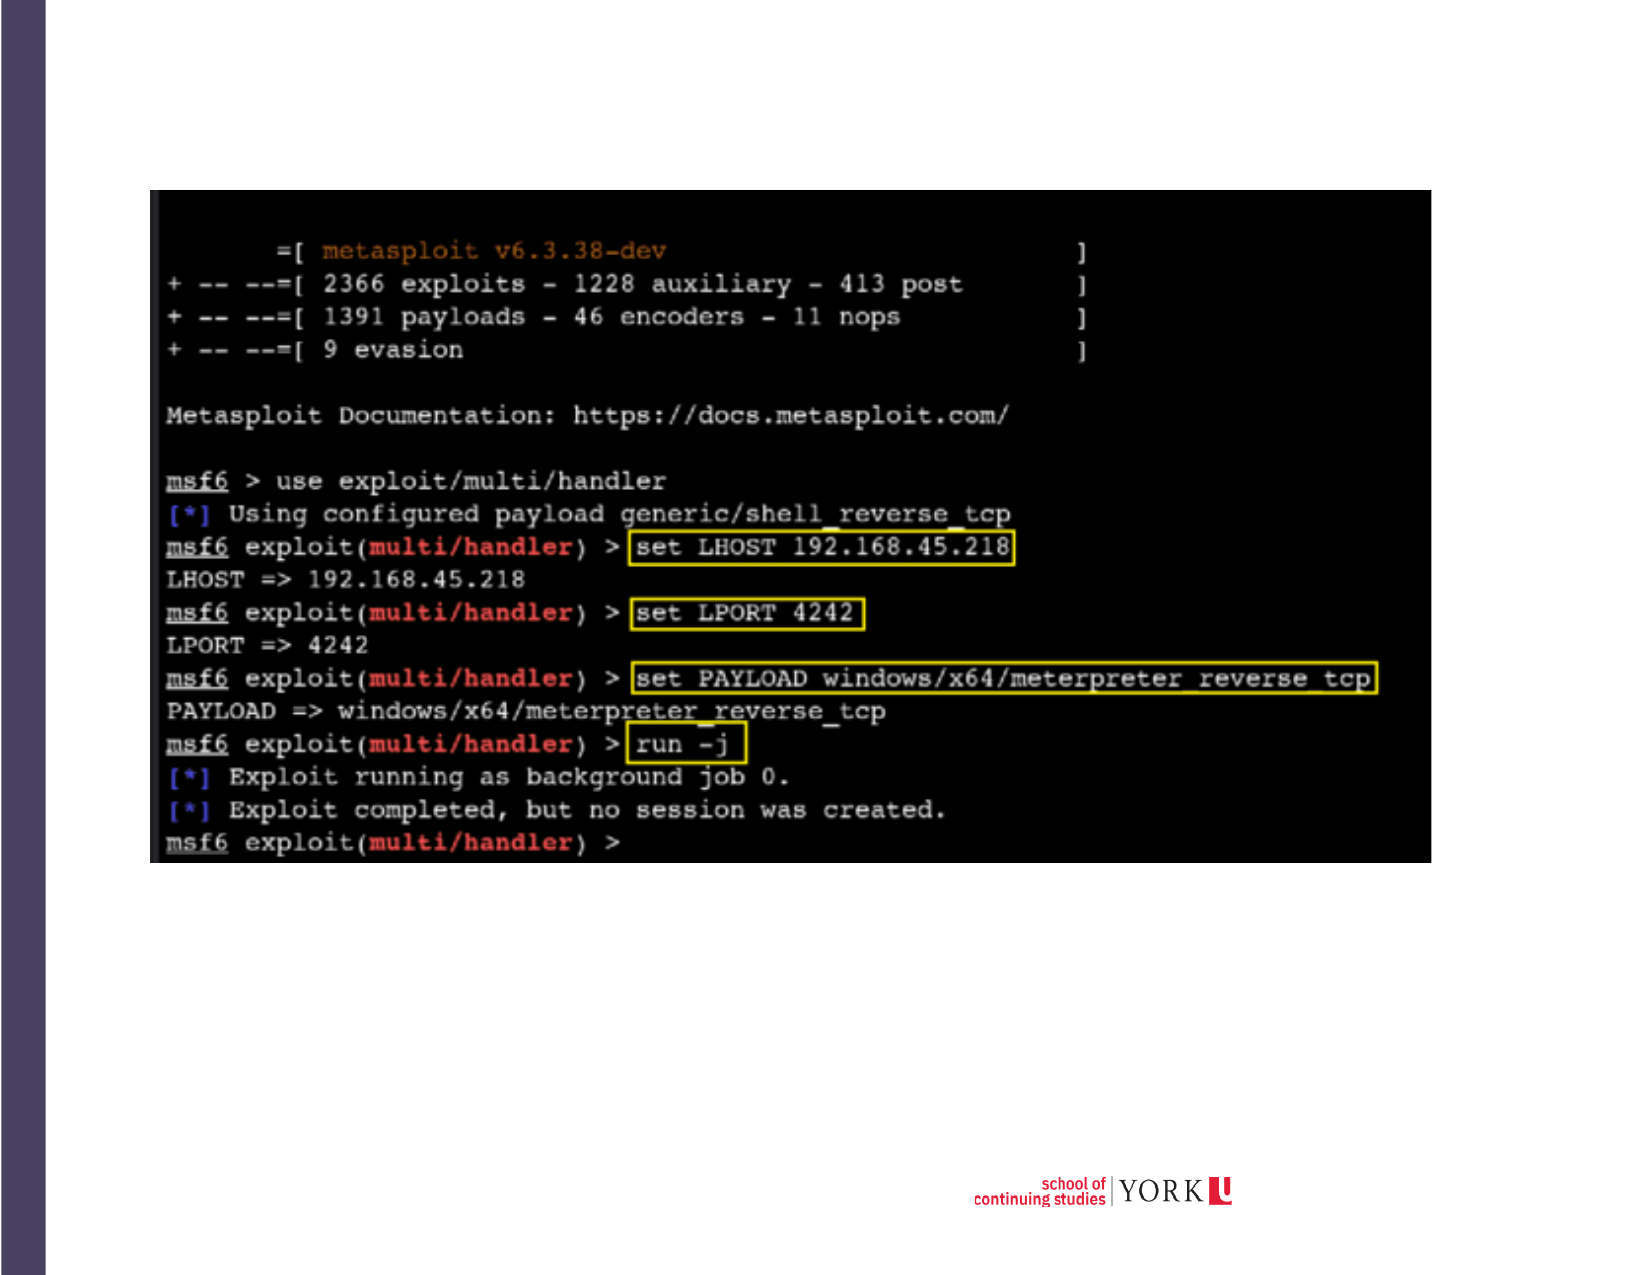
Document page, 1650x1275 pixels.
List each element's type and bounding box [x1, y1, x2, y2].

picture [150, 190, 1432, 863]
